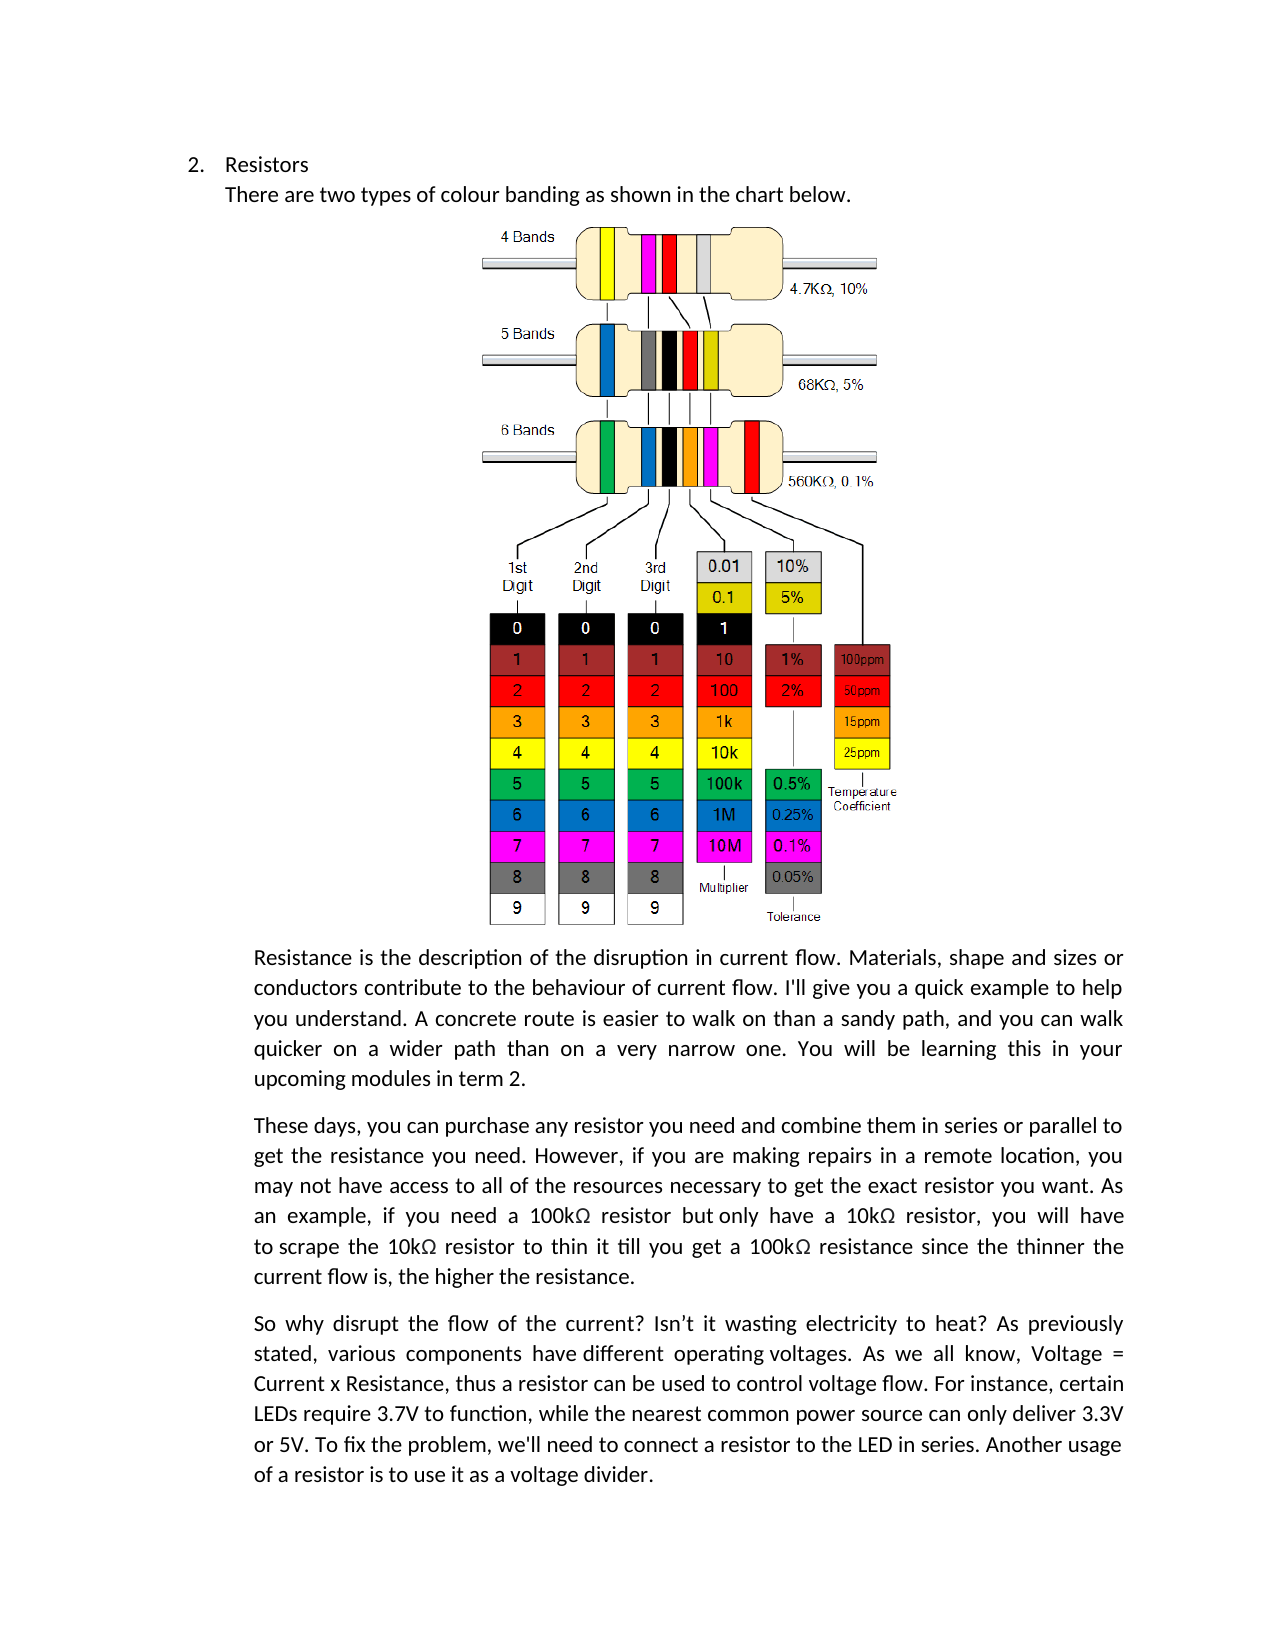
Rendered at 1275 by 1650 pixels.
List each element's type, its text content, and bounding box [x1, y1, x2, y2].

text Resistance is the description of the disruption in current flow. Materials, shape and sizes or conductors contribute to the behaviour of current flow. I'll give you a quick example to help you understand. A concrete route is easier to walk on than a sandy path, and you can walk quicker on a wider path than on a very narrow one. You will be learning this in your upcoming modules in term 2. [253, 943, 1125, 1092]
list So why disrupt the flow of the current? Isn’t it wasting electricity to heat? As previously stated, various components have different operating voltages. As we all know, Voltage = Current x Resistance, thus a resistor can be used to control voltage flow. For instance, certain LEDs require 3.7V to function, while the nearest common power source can only deliver 3.3V or 5V. To fix the problem, we'll need to connect a resistor to the LED in series. Another usage of a resistor is to use it as a voltage divider. [253, 1309, 1125, 1488]
picture [482, 227, 897, 925]
list Resistors [187, 150, 1125, 178]
list There are two types of colour banding as shown in the chart below. [225, 180, 1125, 208]
text These days, you can purchase any resistor you need and combine them in series or parallel to get the resistance you need. However, if you are making repairs in a remote location, you may not have access to all of the resources necessary to get the exact resistor you want. As an example, if you need a 100kΩ resistor but only have a 10kΩ resistor, you will have to scrape the 10kΩ resistor to thin it till you get a 100kΩ resistance since the thinner the current flow is, the higher the resistance. [253, 1111, 1125, 1290]
